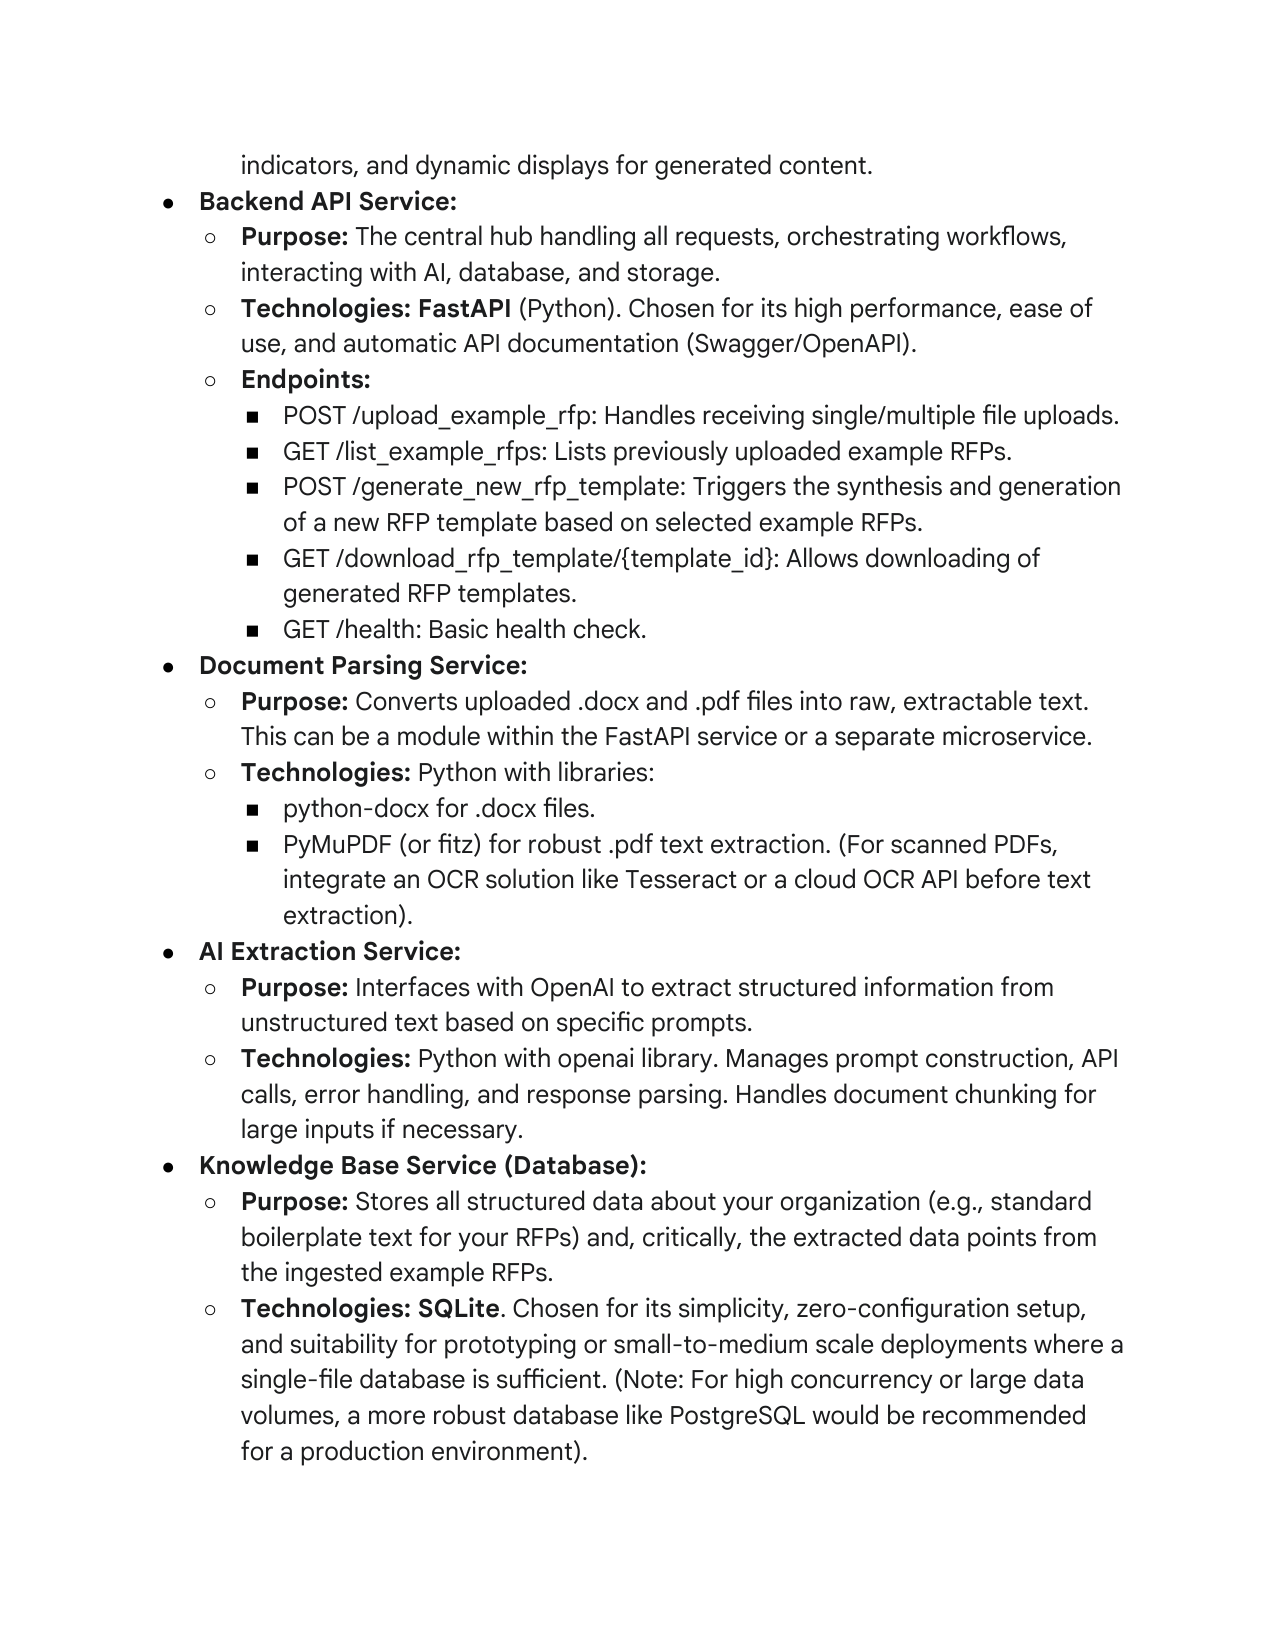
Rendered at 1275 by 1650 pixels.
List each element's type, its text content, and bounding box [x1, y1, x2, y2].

list GET /download_rfp_template/{template_id}: Allows downloading of generated RFP templates. [245, 543, 1125, 610]
list Purpose: The central hub handling all requests, orchestrating workflows, interacting with AI, database, and storage. [203, 221, 1125, 288]
list python-docx for .docx files. [245, 793, 1125, 824]
list POST /upload_example_rfp: Handles receiving single/multiple file uploads. [245, 400, 1125, 431]
list GET /health: Basic health check. [245, 614, 1125, 646]
list Technologies: Python with libraries: [203, 757, 1125, 789]
list Purpose: Interfaces with OpenAI to extract structured information from unstructured text based on specific prompts. [203, 972, 1125, 1039]
list GET /list_example_rfps: Lists previously uploaded example RFPs. [245, 436, 1125, 467]
list Backend API Service: [161, 186, 1125, 217]
list POST /generate_new_rfp_template: Triggers the synthesis and generation of a new RFP template based on selected example RFPs. [245, 472, 1125, 539]
list PyMuPDF (or fitz) for robust .pdf text extraction. (For scanned PDFs, integrate an OCR solution like Tesseract or a cloud OCR API before text extraction). [245, 829, 1125, 932]
list Document Parsing Service: [161, 650, 1125, 682]
list Purpose: Stores all structured data about your organization (e.g., standard boilerplate text for your RFPs) and, critically, the extracted data points from the ingested example RFPs. [203, 1186, 1125, 1289]
list AI Extraction Service: [161, 936, 1125, 967]
list Knowledge Base Service (Database): [161, 1150, 1125, 1182]
list Endpoints: [203, 364, 1125, 396]
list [203, 150, 1125, 181]
list Technologies: SQLite. Chosen for its simplicity, zero-configuration setup, and suitability for prototyping or small-to-medium scale deployments where a single-file database is sufficient. (Note: For high concurrency or large data volumes, a more robust database like PostgreSQL would be recommended for a production environment). [203, 1293, 1125, 1468]
list Purpose: Converts uploaded .docx and .pdf files into raw, extractable text. This can be a module within the FastAPI service or a separate microservice. [203, 686, 1125, 753]
list Technologies: Python with openai library. Manages prompt construction, API calls, error handling, and response parsing. Handles document chunking for large inputs if necessary. [203, 1043, 1125, 1146]
list Technologies: FastAPI (Python). Chosen for its high performance, ease of use, and automatic API documentation (Swagger/OpenAPI). [203, 293, 1125, 360]
